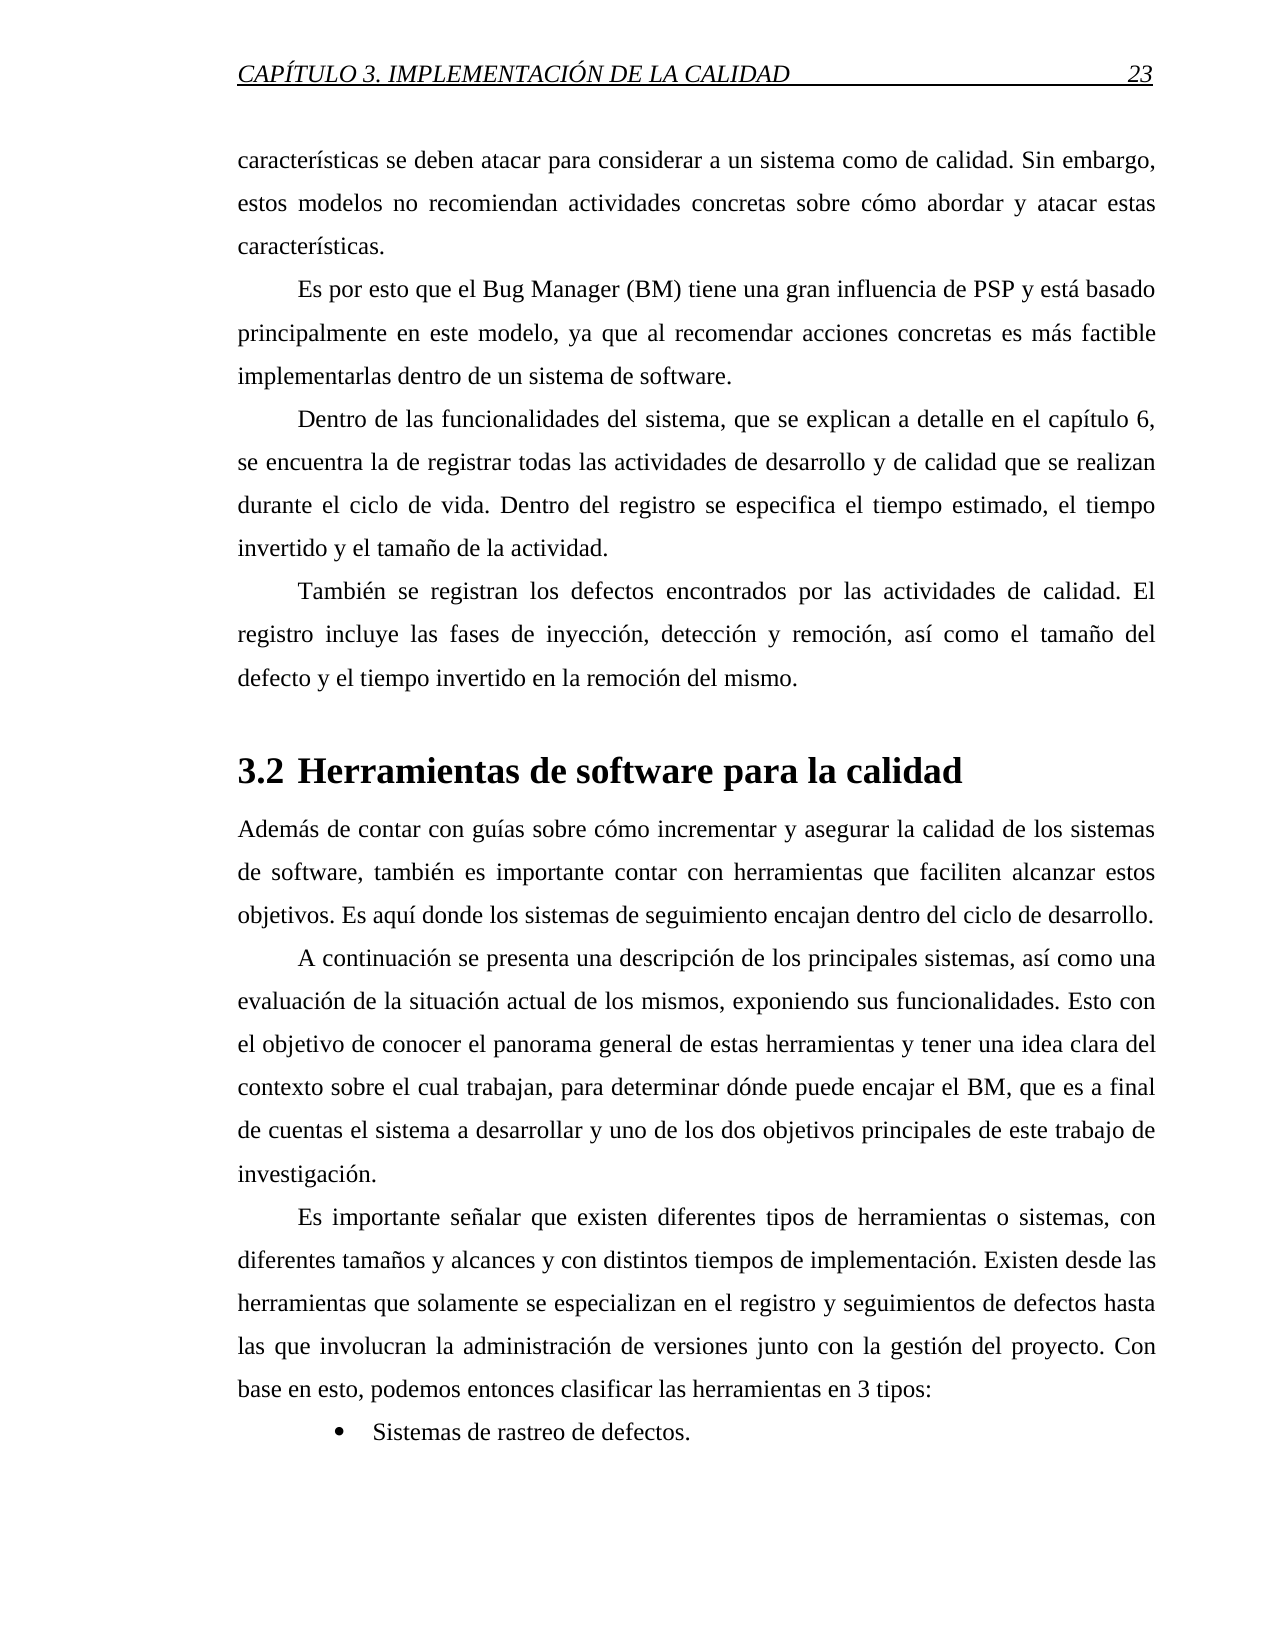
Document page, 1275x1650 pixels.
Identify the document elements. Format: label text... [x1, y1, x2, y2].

text También se registran los defectos encontrados por las actividades de calidad. El registro incluye las fases de inyección, detección y remoción, así como el tamaño del defecto y el tiempo invertido en la remoción del mismo. [237, 576, 1157, 691]
text Además de contar con guías sobre cómo incrementar y asegurar la calidad de los sistemas de software, también es importante contar con herramientas que faciliten alcanzar estos objetivos. Es aquí donde los sistemas de seguimiento encajan dentro del ciclo de desarrollo. [237, 814, 1157, 929]
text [237, 145, 1157, 260]
text Dentro de las funcionalidades del sistema, que se explican a detalle en el capítulo 6, se encuentra la de registrar todas las actividades de desarrollo y de calidad que se realizan durante el ciclo de vida. Dentro del registro se especifica el tiempo estimado, el tiempo invertido y el tamaño de la actividad. [237, 404, 1157, 562]
text Es importante señalar que existen diferentes tipos de herramientas o sistemas, con diferentes tamaños y alcances y con distintos tiempos de implementación. Existen desde las herramientas que solamente se especializan en el registro y seguimientos de defectos hasta las que involucran la administración de versiones junto con la gestión del proyecto. Con base en esto, podemos entonces clasificar las herramientas en 3 tipos: [237, 1202, 1157, 1403]
text Es por esto que el Bug Manager (BM) tiene una gran influencia de PSP y está basado principalmente en este modelo, ya que al recomendar acciones concretas es más factible implementarlas dentro de un sistema de software. [237, 274, 1157, 389]
subtitle Herramientas de software para la calidad [237, 749, 1157, 792]
text A continuación se presenta una descripción de los principales sistemas, así como una evaluación de la situación actual de los mismos, exponiendo sus funcionalidades. Esto con el objetivo de conocer el panorama general de estas herramientas y tener una idea clara del contexto sobre el cual trabajan, para determinar dónde puede encajar el BM, que es a final de cuentas el sistema a desarrollar y uno de los dos objetivos principales de este trabajo de investigación. [237, 943, 1157, 1187]
list Sistemas de rastreo de defectos. [335, 1417, 1157, 1446]
